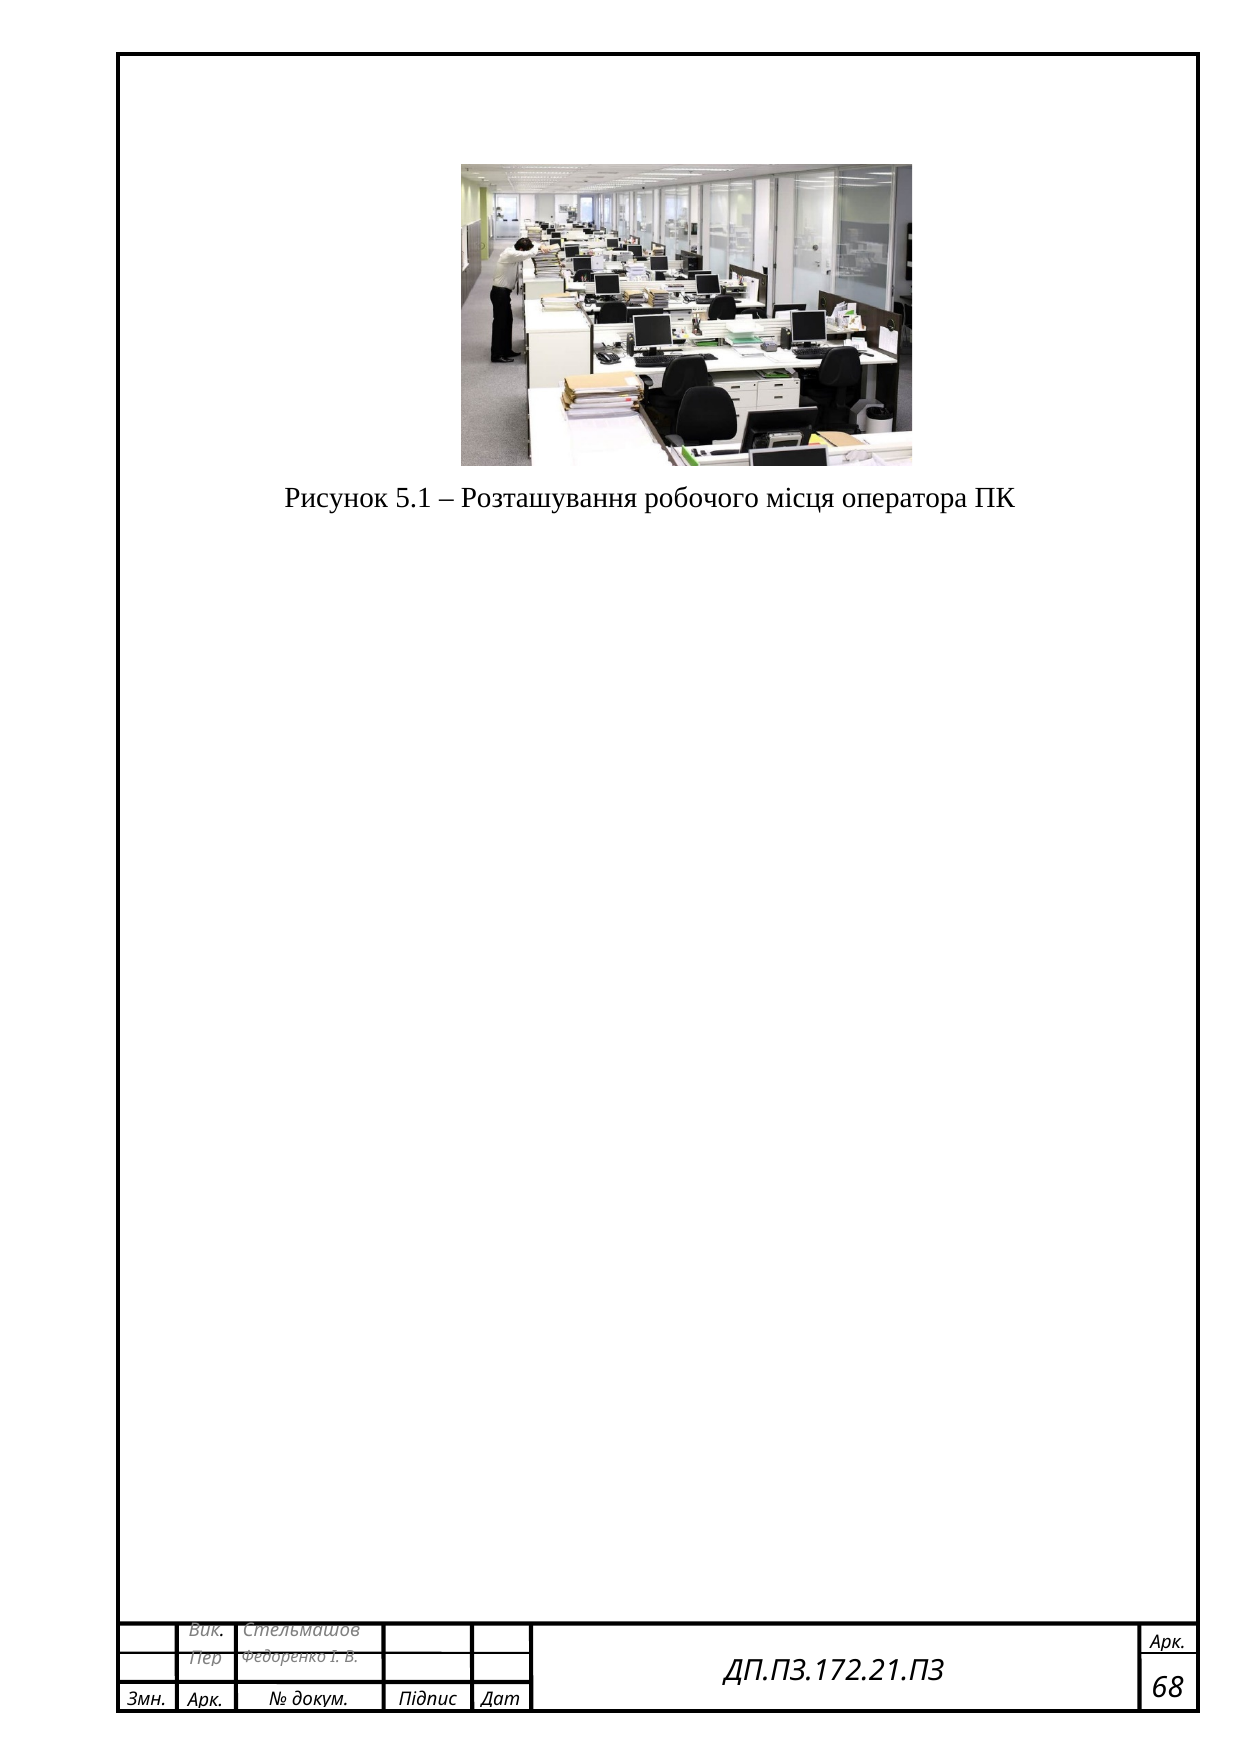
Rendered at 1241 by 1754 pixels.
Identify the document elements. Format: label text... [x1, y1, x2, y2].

picture [461, 164, 913, 466]
text Рисунок 5.1 – Розташування робочого місця оператора ПК [148, 480, 1152, 513]
